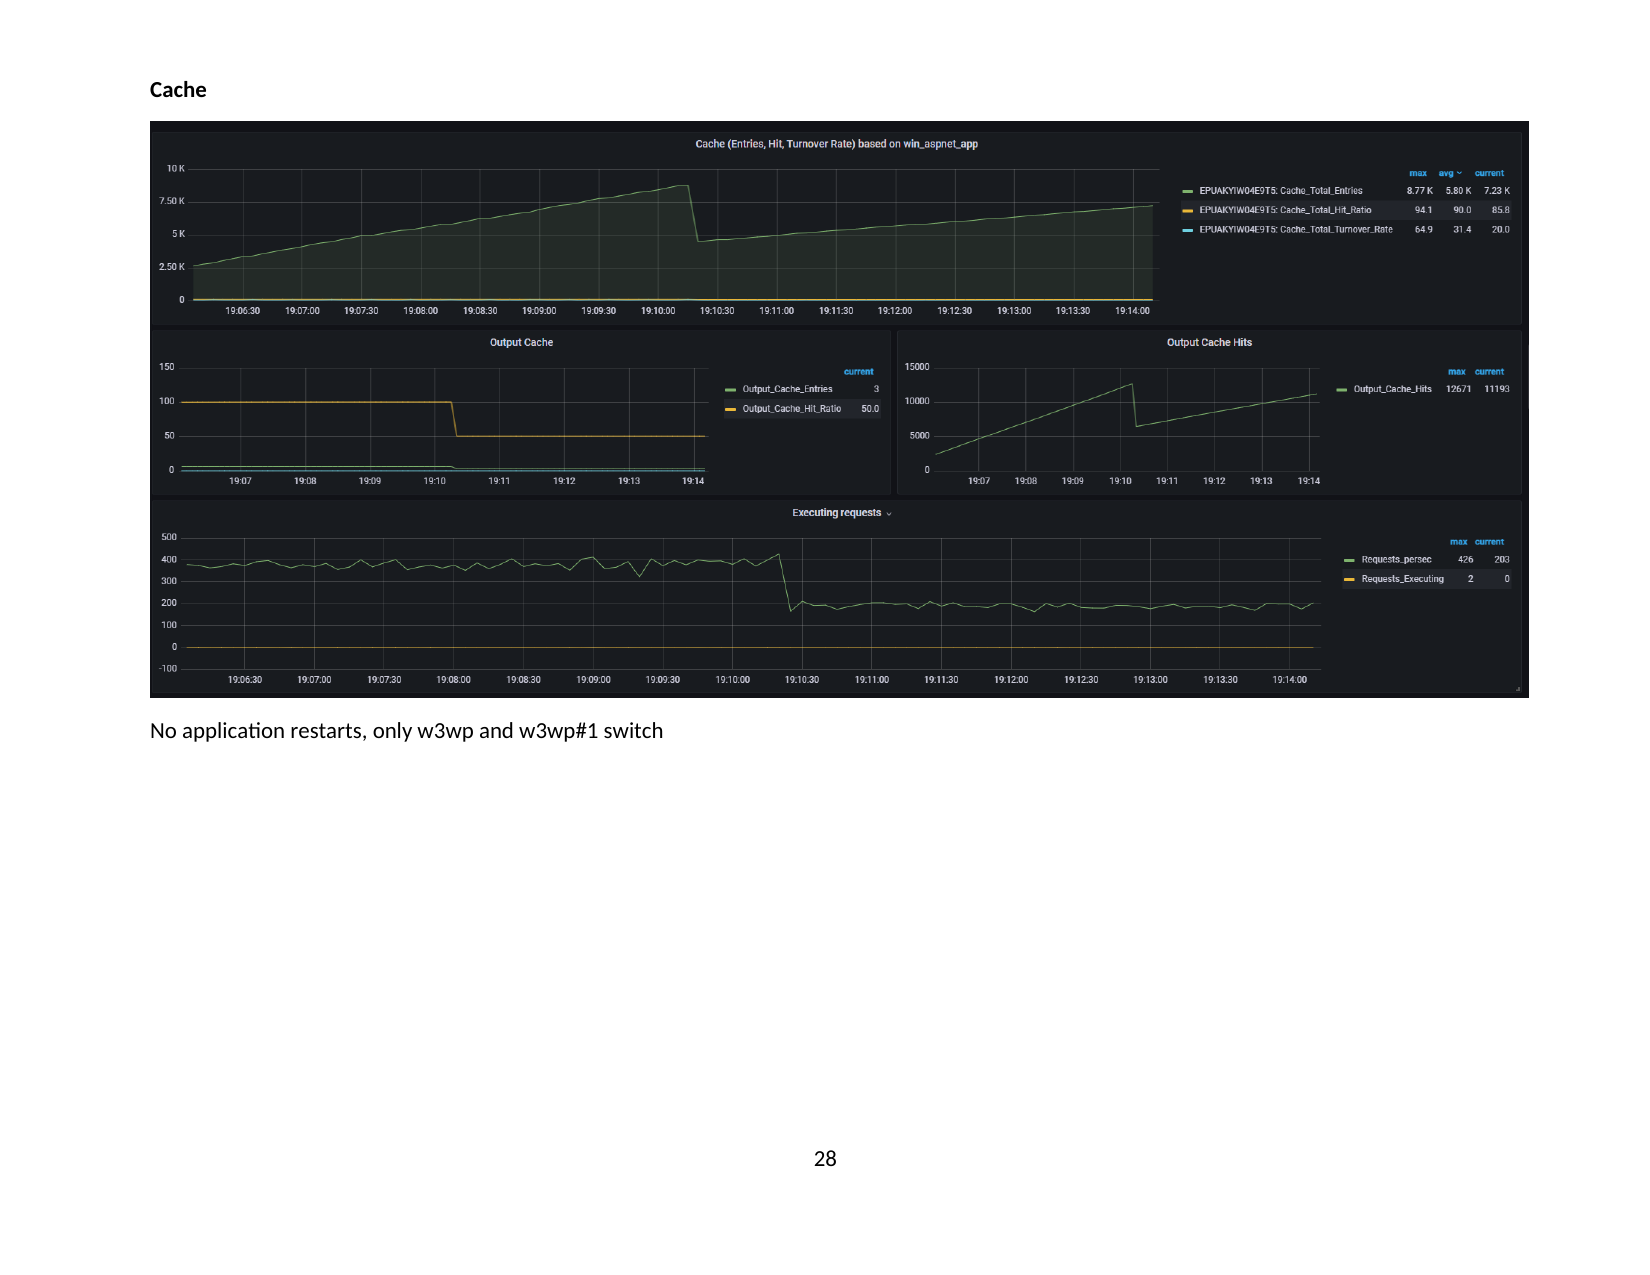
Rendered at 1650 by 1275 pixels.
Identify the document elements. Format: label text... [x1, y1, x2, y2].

picture [150, 121, 1529, 698]
text Cache [150, 75, 1575, 103]
text No application restarts, only w3wp and w3wp#1 switch [150, 716, 1575, 744]
